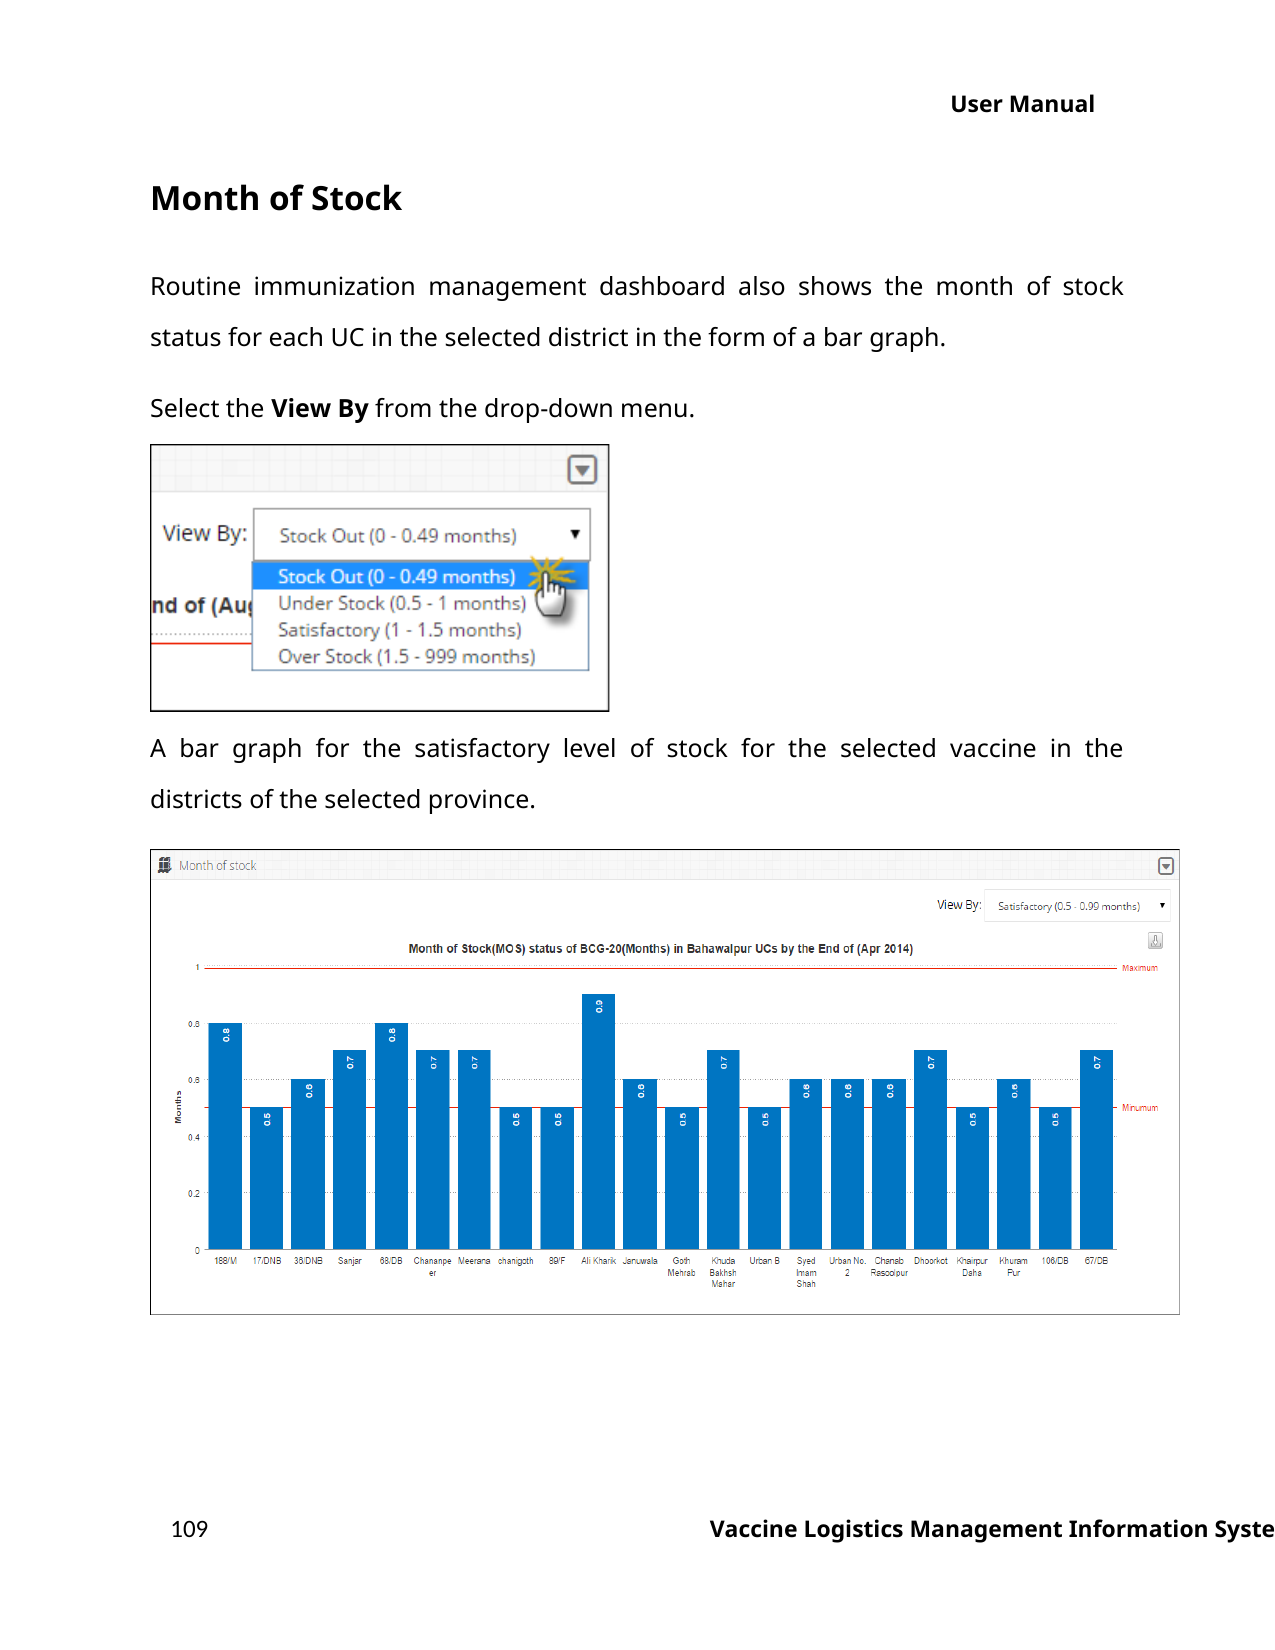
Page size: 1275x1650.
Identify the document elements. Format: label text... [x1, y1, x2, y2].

text Select the View By from the drop-down menu. [150, 391, 1125, 425]
text A bar graph for the satisfactory level of stock for the selected vaccine in the districts of the selected province. [150, 731, 1125, 816]
text Routine immunization management dashboard also shows the month of stock status for each UC in the selected district in the form of a bar graph. [150, 268, 1125, 353]
picture [150, 444, 610, 712]
picture [150, 849, 1180, 1315]
text Month of Stock [150, 175, 1125, 220]
